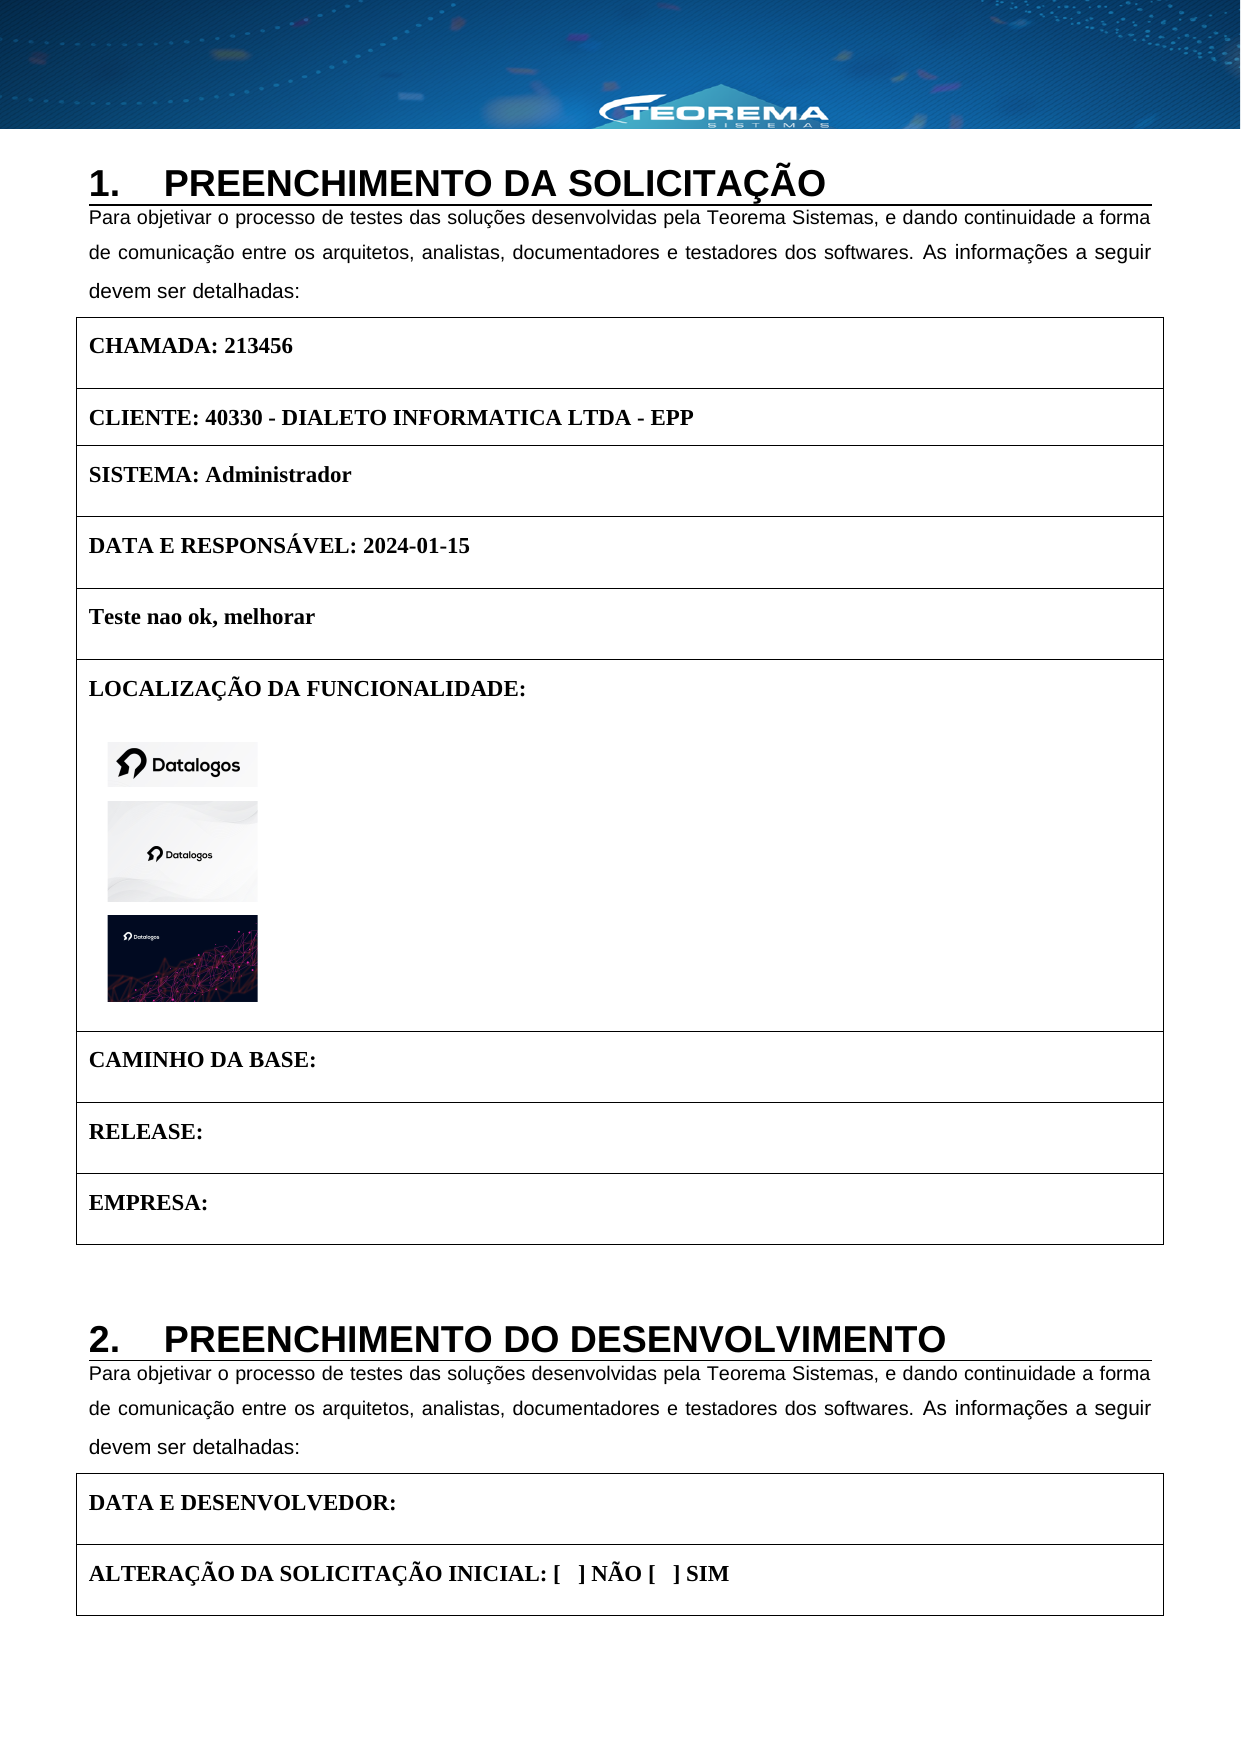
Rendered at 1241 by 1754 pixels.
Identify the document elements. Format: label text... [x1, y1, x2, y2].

table_cell RELEASE: [77, 1103, 1163, 1173]
table_cell Teste nao ok, melhorar [77, 589, 1163, 659]
table_cell SISTEMA: Administrador [77, 446, 1163, 516]
table_header CHAMADA: 213456 [77, 318, 1163, 388]
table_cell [77, 1545, 1163, 1615]
table_cell CAMINHO DA BASE: [77, 1032, 1163, 1102]
picture [107, 915, 258, 1002]
table_cell EMPRESA: [77, 1174, 1163, 1244]
text PREENCHIMENTO DO DESENVOLVIMENTO [89, 1317, 1152, 1360]
table_header DATA E DESENVOLVEDOR: [77, 1474, 1163, 1544]
table_cell CLIENTE: 40330 - DIALETO INFORMATICA LTDA - EPP [77, 389, 1163, 445]
picture [107, 801, 258, 902]
text PREENCHIMENTO DA SOLICITAÇÃO [89, 161, 1152, 204]
text Para objetivar o processo de testes das soluções desenvolvidas pela Teorema Sistemas, e dando continuidade a forma de comunicação entre os arquitetos, analistas, documentadores e testadores dos softwares. As informações a seguir devem ser detalhadas: [89, 1361, 1152, 1459]
table_cell LOCALIZAÇÃO DA FUNCIONALIDADE: [77, 660, 1163, 1031]
picture [107, 742, 258, 787]
table_cell DATA E RESPONSÁVEL: 2024-01-15 [77, 517, 1163, 587]
picture [0, 0, 1241, 129]
text Para objetivar o processo de testes das soluções desenvolvidas pela Teorema Sistemas, e dando continuidade a forma de comunicação entre os arquitetos, analistas, documentadores e testadores dos softwares. As informações a seguir devem ser detalhadas: [89, 206, 1152, 304]
